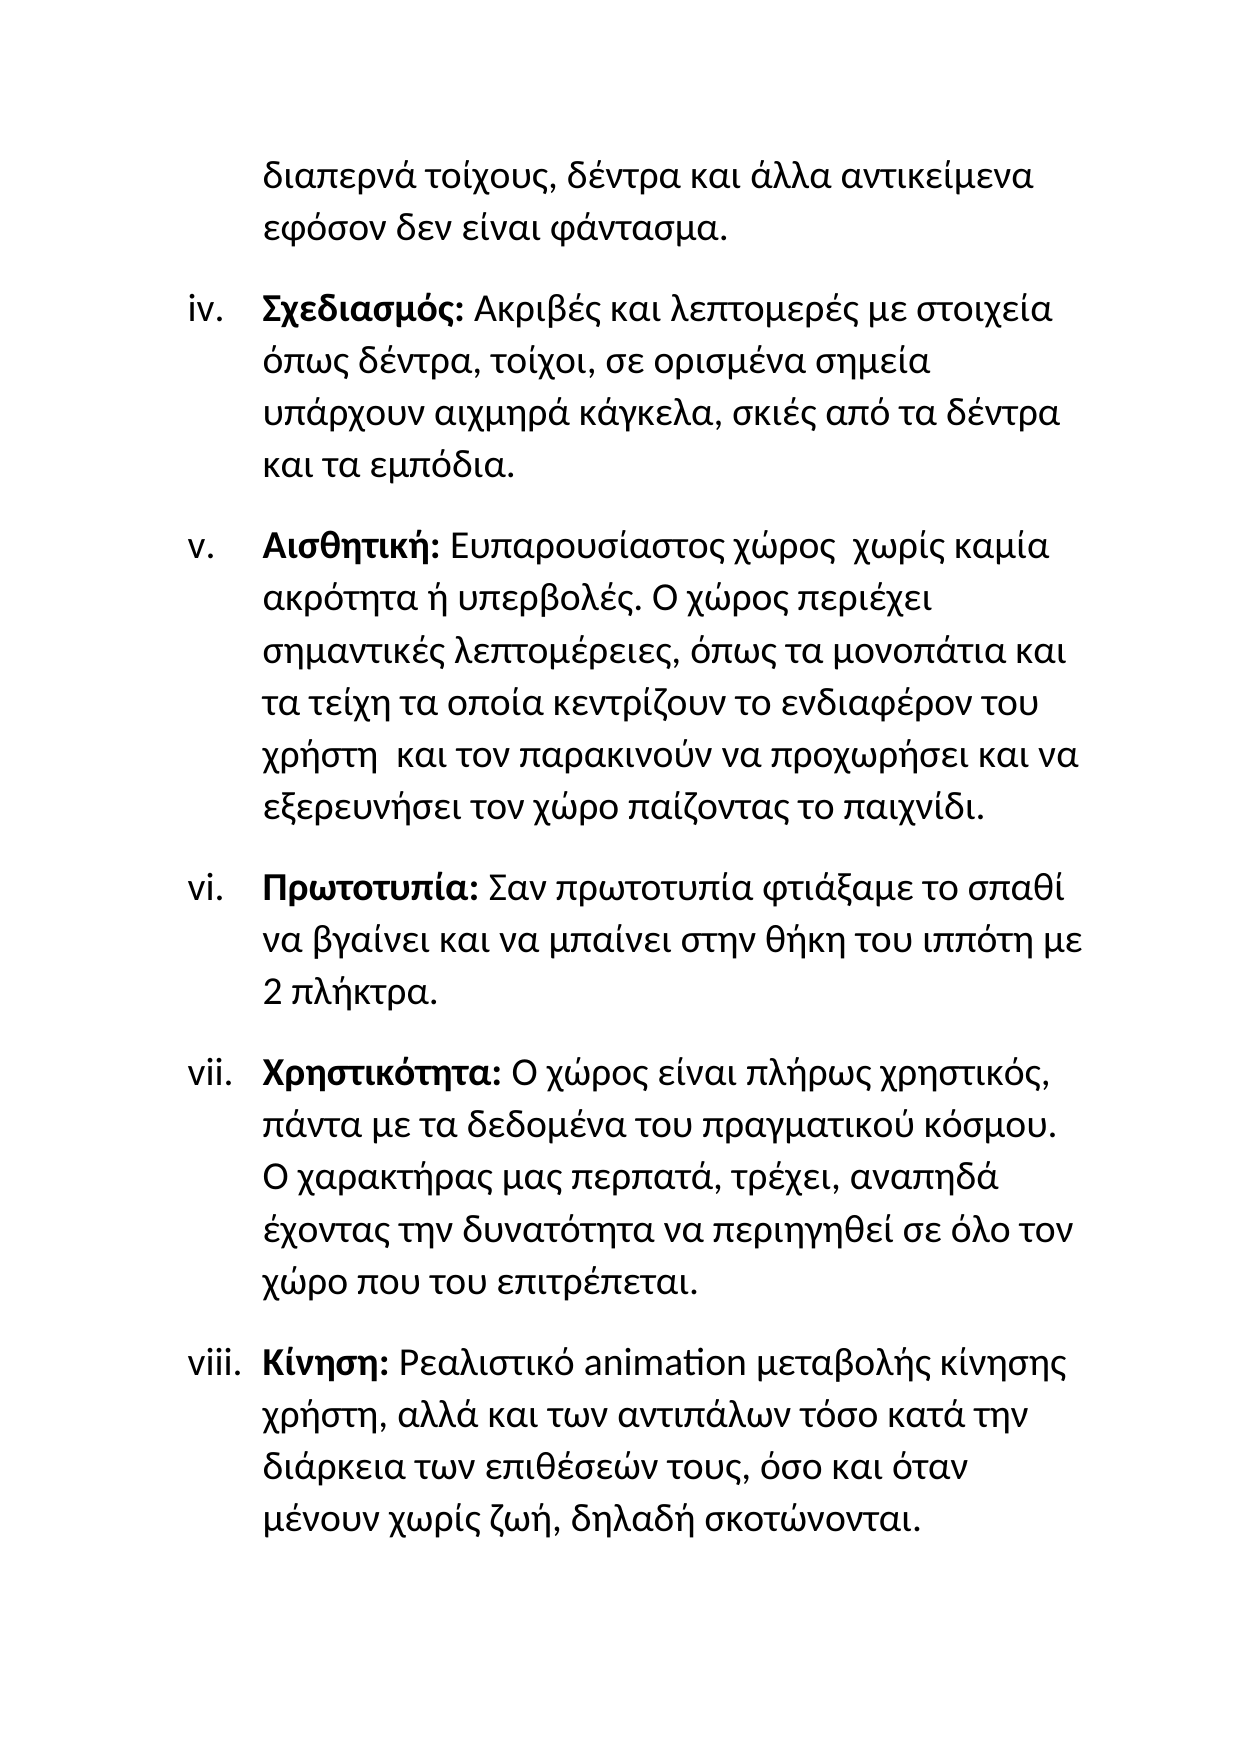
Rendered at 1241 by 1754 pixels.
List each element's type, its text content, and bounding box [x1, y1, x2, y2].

list Πρωτοτυπία: Σαν πρωτοτυπία φτιάξαμε το σπαθί να βγαίνει και να μπαίνει στην θήκη του ιππότη με 2 πλήκτρα. [187, 862, 1090, 1045]
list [187, 150, 1090, 281]
list Κίνηση: Ρεαλιστικό animation μεταβολής κίνησης χρήστη, αλλά και των αντιπάλων τόσο κατά την διάρκεια των επιθέσεών τους, όσο και όταν μένουν χωρίς ζωή, δηλαδή σκοτώνονται. [187, 1336, 1090, 1572]
list Αισθητική: Ευπαρουσίαστος χώρος χωρίς καμία ακρότητα ή υπερβολές. Ο χώρος περιέχει σημαντικές λεπτομέρειες, όπως τα μονοπάτια και τα τείχη τα οποία κεντρίζουν το ενδιαφέρον του χρήστη και τον παρακινούν να προχωρήσει και να εξερευνήσει τον χώρο παίζοντας το παιχνίδι. [187, 520, 1090, 860]
list Χρηστικότητα: Ο χώρος είναι πλήρως χρηστικός, πάντα με τα δεδομένα του πραγματικού κόσμου. Ο χαρακτήρας μας περπατά, τρέχει, αναπηδά έχοντας την δυνατότητα να περιηγηθεί σε όλο τον χώρο που του επιτρέπεται. [187, 1047, 1090, 1334]
list Σχεδιασμός: Ακριβές και λεπτομερές με στοιχεία όπως δέντρα, τοίχοι, σε ορισμένα σημεία υπάρχουν αιχμηρά κάγκελα, σκιές από τα δέντρα και τα εμπόδια. [187, 283, 1090, 518]
